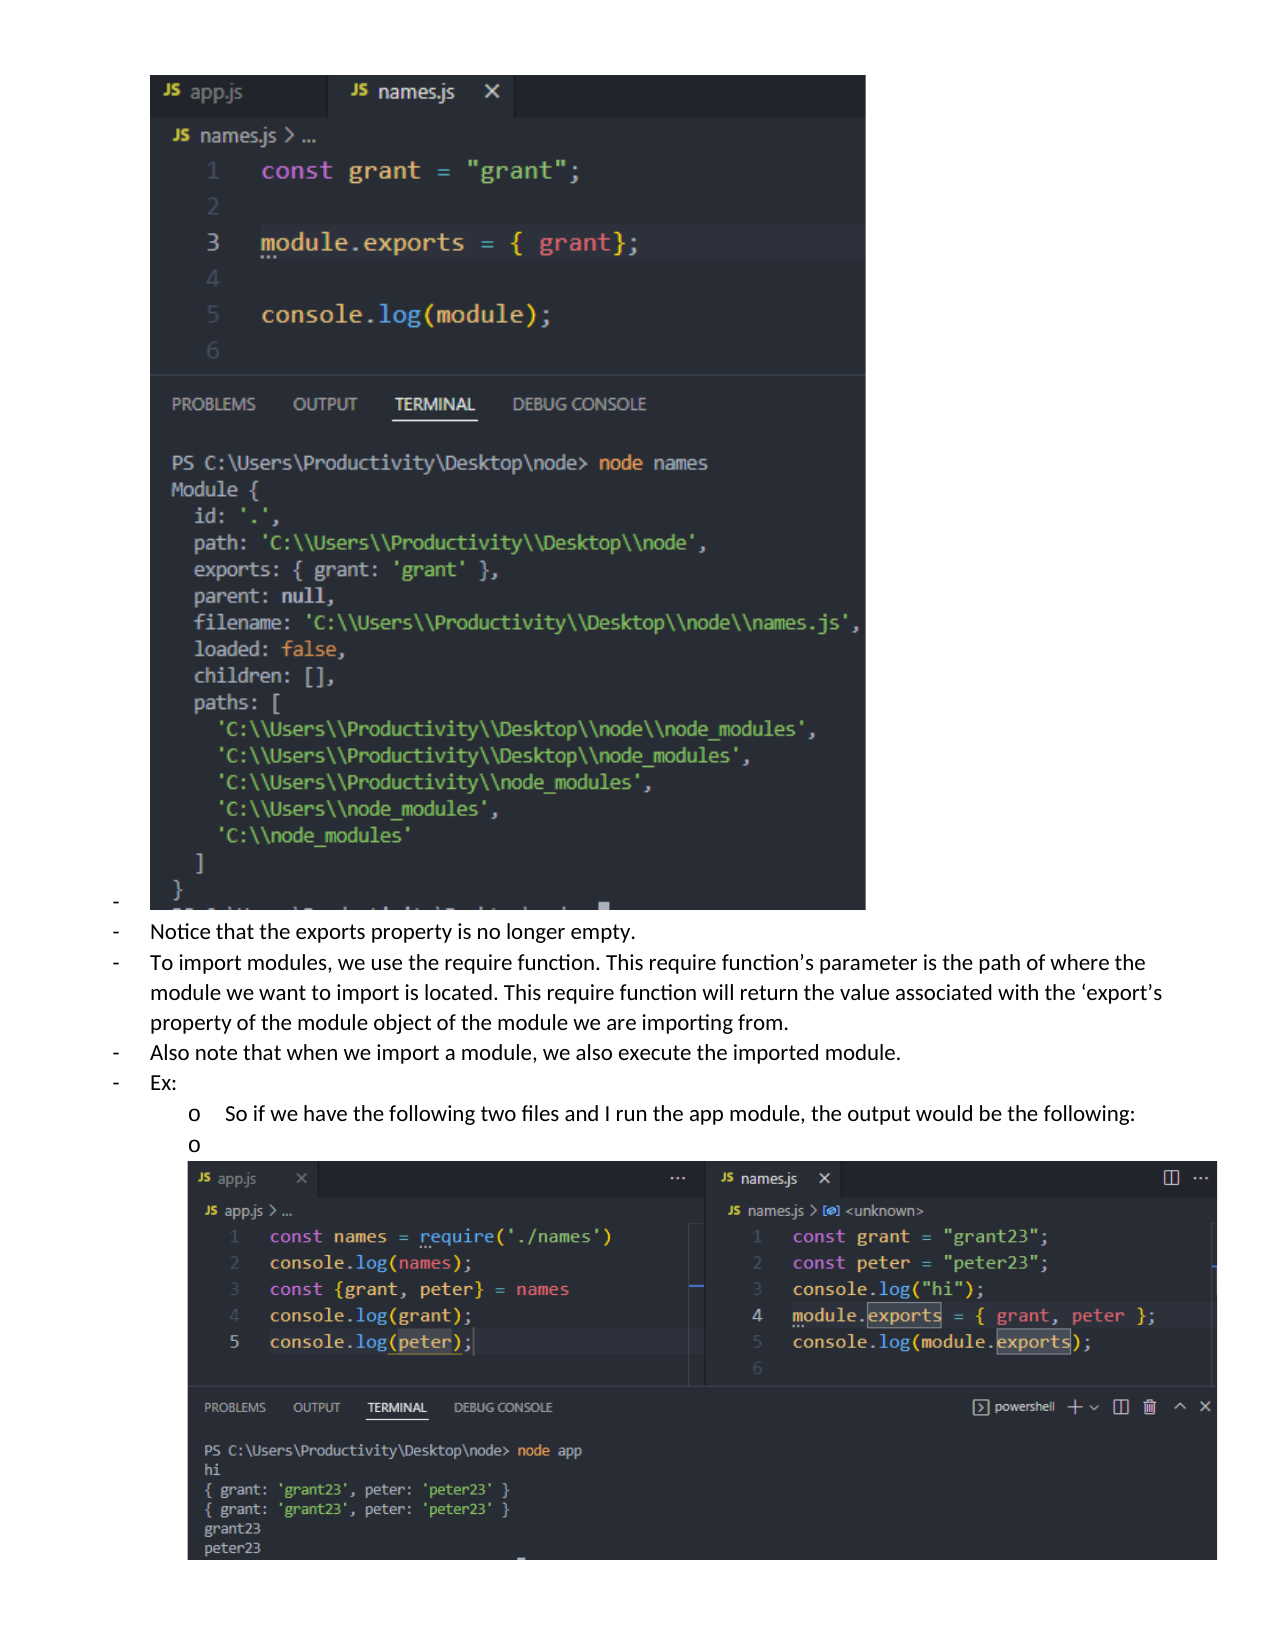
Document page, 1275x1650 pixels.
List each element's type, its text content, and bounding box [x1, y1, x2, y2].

list Ex: [112, 1068, 1200, 1096]
list So if we have the following two files and I run the app module, the output would be the following: [187, 1099, 1200, 1128]
list To import modules, we use the require function. This require function’s parameter is the path of where the module we want to import is located. This require function will return the value associated with the ‘export’s property of the module object of the module we are importing from. [112, 948, 1200, 1036]
picture [150, 75, 866, 910]
list Notice that the exports property is no longer empty. [112, 917, 1200, 945]
list Also note that when we import a module, we also execute the imported module. [112, 1038, 1200, 1066]
picture [187, 1161, 1218, 1560]
